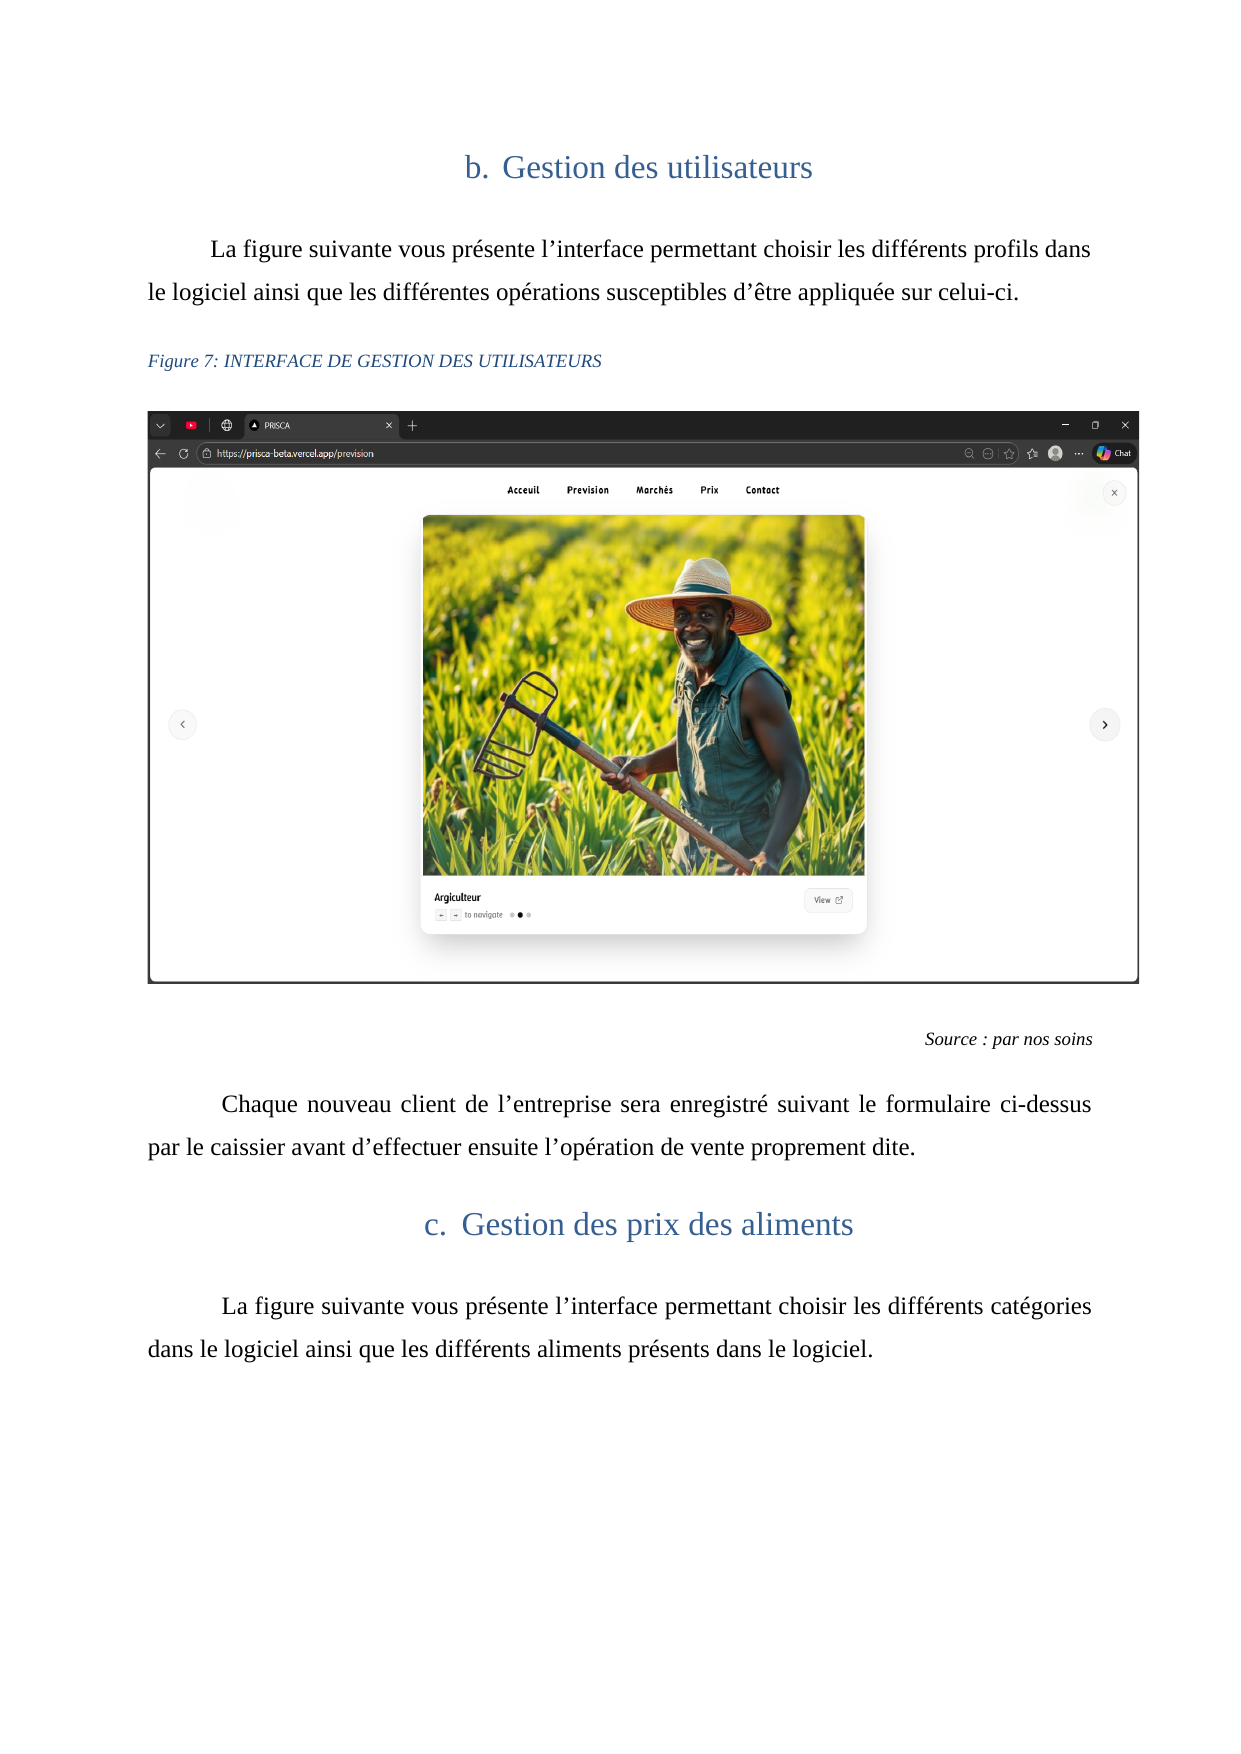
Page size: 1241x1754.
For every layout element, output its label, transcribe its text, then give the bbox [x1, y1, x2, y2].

picture [147, 411, 1140, 984]
text Source : par nos soins [148, 1028, 1093, 1049]
list Gestion des utilisateurs [185, 148, 1093, 186]
list Gestion des prix des aliments [185, 1204, 1093, 1243]
text La figure suivante vous présente l’interface permettant choisir les différents catégories dans le logiciel ainsi que les différents aliments présents dans le logiciel. [148, 1291, 1093, 1363]
text La figure suivante vous présente l’interface permettant choisir les différents profils dans le logiciel ainsi que les différentes opérations susceptibles d’être appliquée sur celui-ci. [148, 234, 1093, 306]
text Chaque nouveau client de l’entreprise sera enregistré suivant le formulaire ci-dessus par le caissier avant d’effectuer ensuite l’opération de vente proprement dite. [148, 1089, 1093, 1161]
